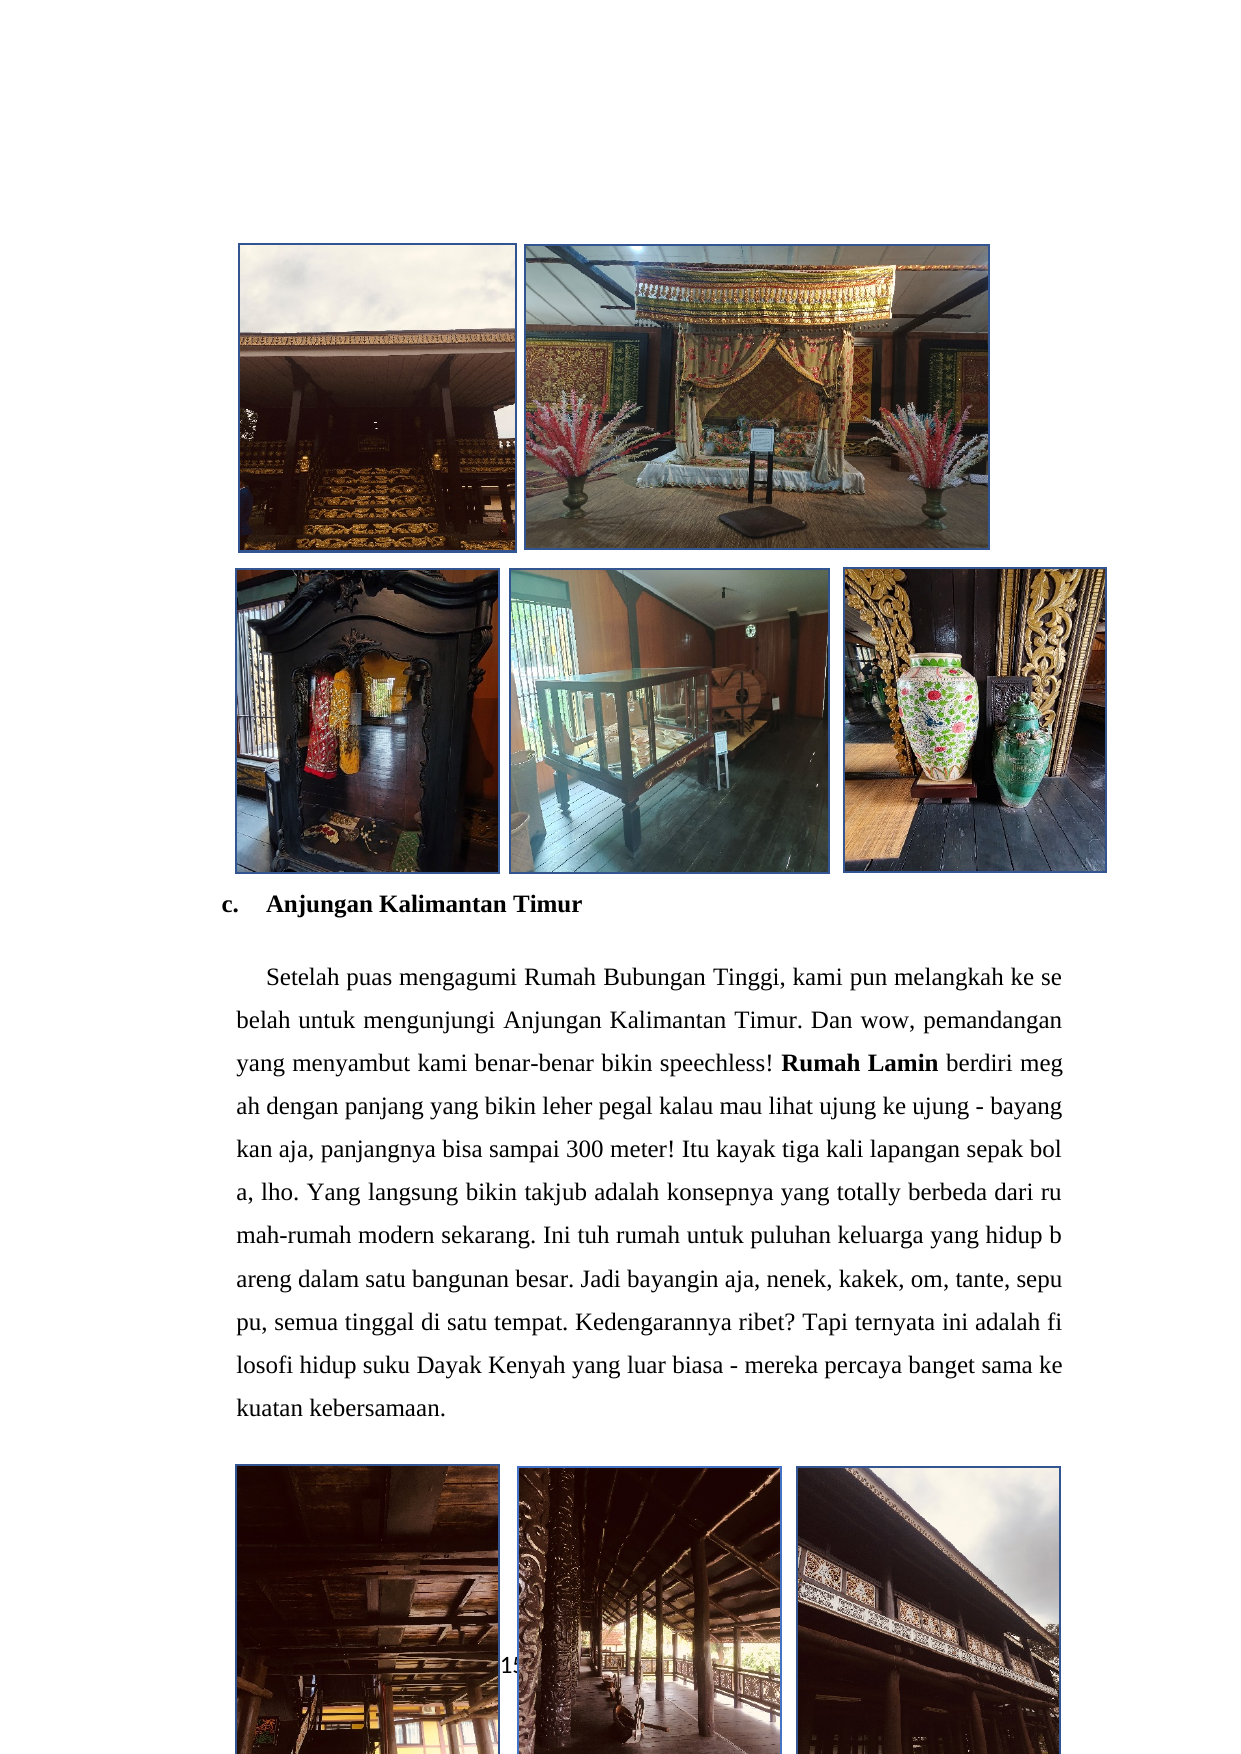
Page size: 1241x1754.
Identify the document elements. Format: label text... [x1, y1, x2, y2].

picture [519, 1468, 780, 1754]
picture [237, 1466, 498, 1754]
list Anjungan Kalimantan Timur [221, 889, 1063, 918]
picture [526, 246, 988, 548]
text Setelah puas mengagumi Rumah Bubungan Tinggi, kami pun melangkah ke sebelah untuk mengunjungi Anjungan Kalimantan Timur. Dan wow, pemandangan yang menyambut kami benar-benar bikin speechless! Rumah Lamin berdiri megah dengan panjang yang bikin leher pegal kalau mau lihat ujung ke ujung - bayangkan aja, panjangnya bisa sampai 300 meter! Itu kayak tiga kali lapangan sepak bola, lho. Yang langsung bikin takjub adalah konsepnya yang totally berbeda dari rumah-rumah modern sekarang. Ini tuh rumah untuk puluhan keluarga yang hidup bareng dalam satu bangunan besar. Jadi bayangin aja, nenek, kakek, om, tante, sepupu, semua tinggal di satu tempat. Kedengarannya ribet? Tapi ternyata ini adalah filosofi hidup suku Dayak Kenyah yang luar biasa - mereka percaya banget sama kekuatan kebersamaan. [236, 962, 1063, 1422]
picture [240, 245, 515, 550]
picture [845, 569, 1105, 871]
picture [237, 570, 498, 872]
picture [511, 570, 828, 872]
picture [798, 1468, 1059, 1754]
